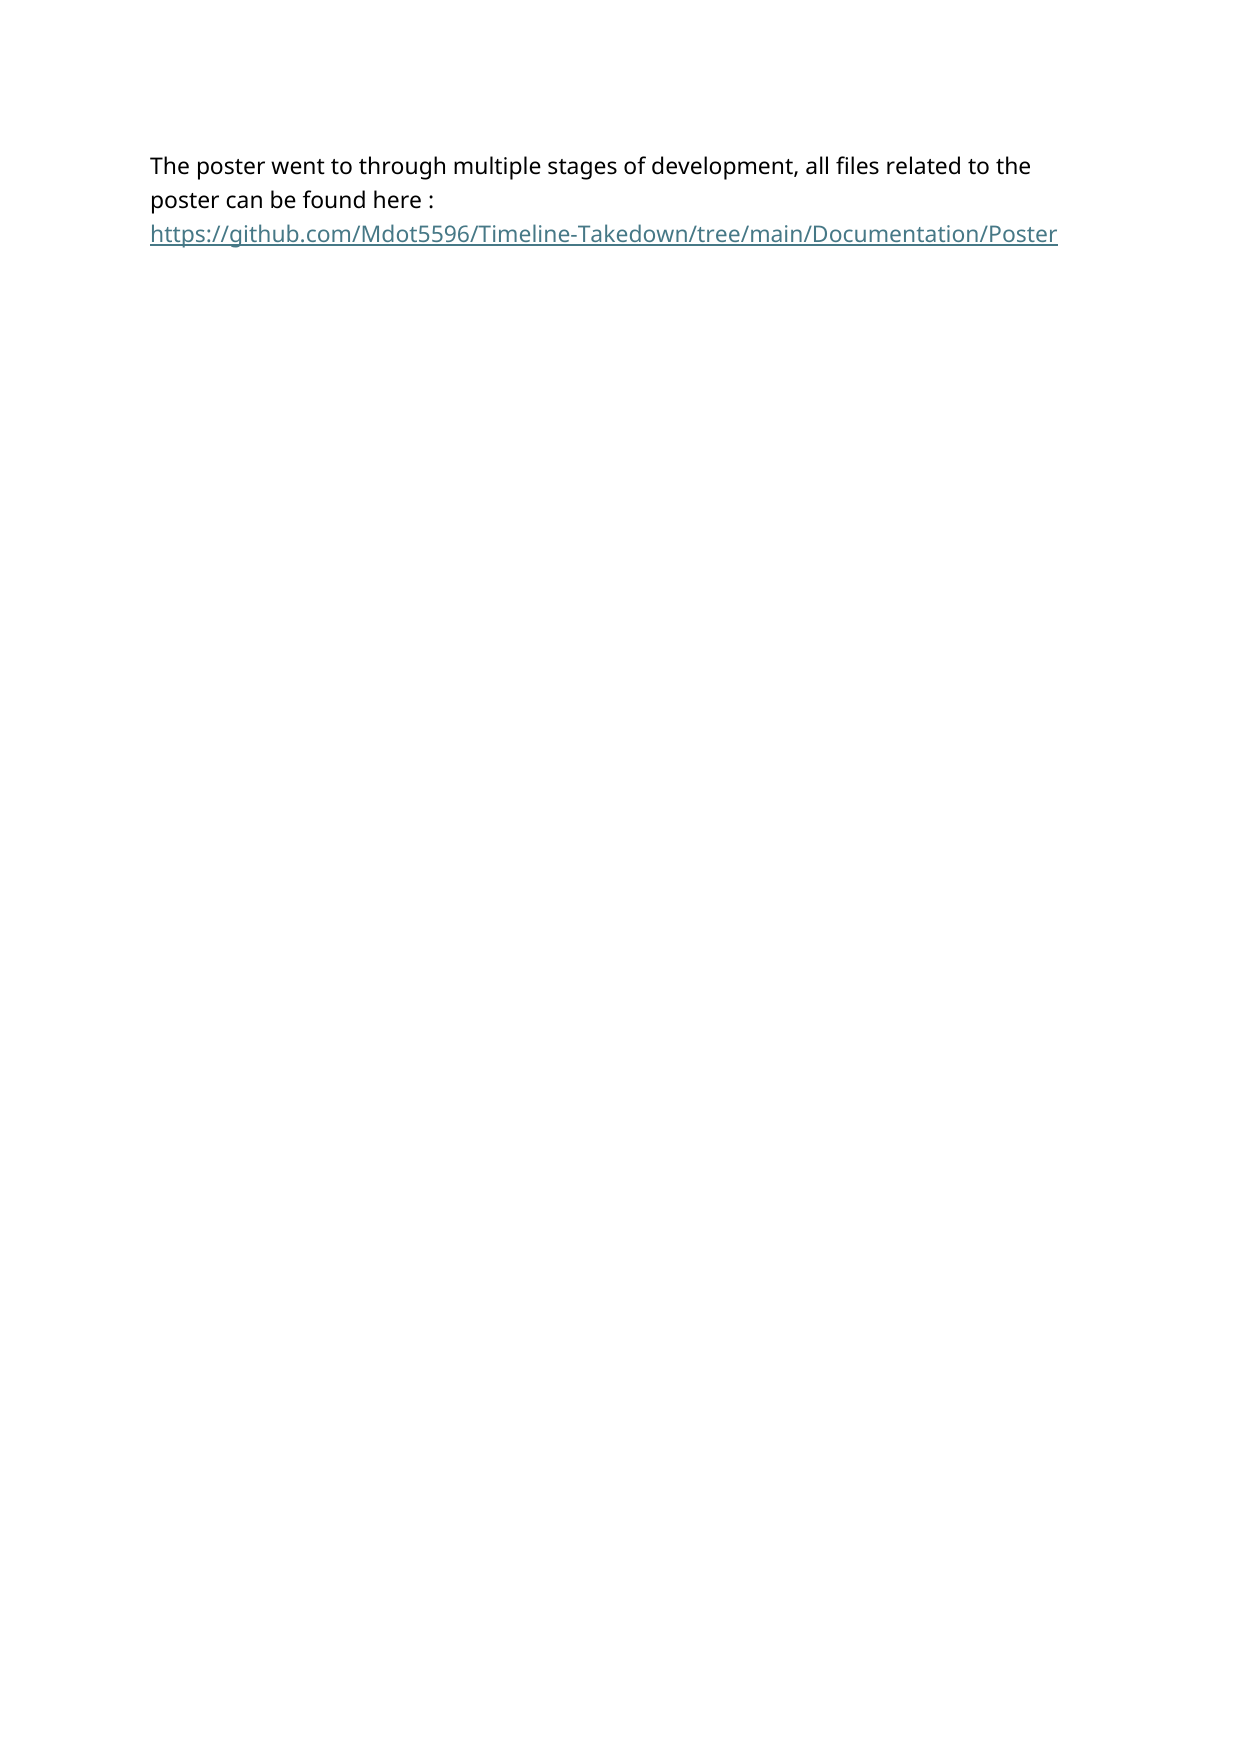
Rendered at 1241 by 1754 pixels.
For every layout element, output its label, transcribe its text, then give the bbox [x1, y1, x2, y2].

text The poster went to through multiple stages of development, all files related to the poster can be found here : https://github.com/Mdot5596/Timeline-Takedown/tree/main/Documentation/Poster [150, 150, 1090, 249]
